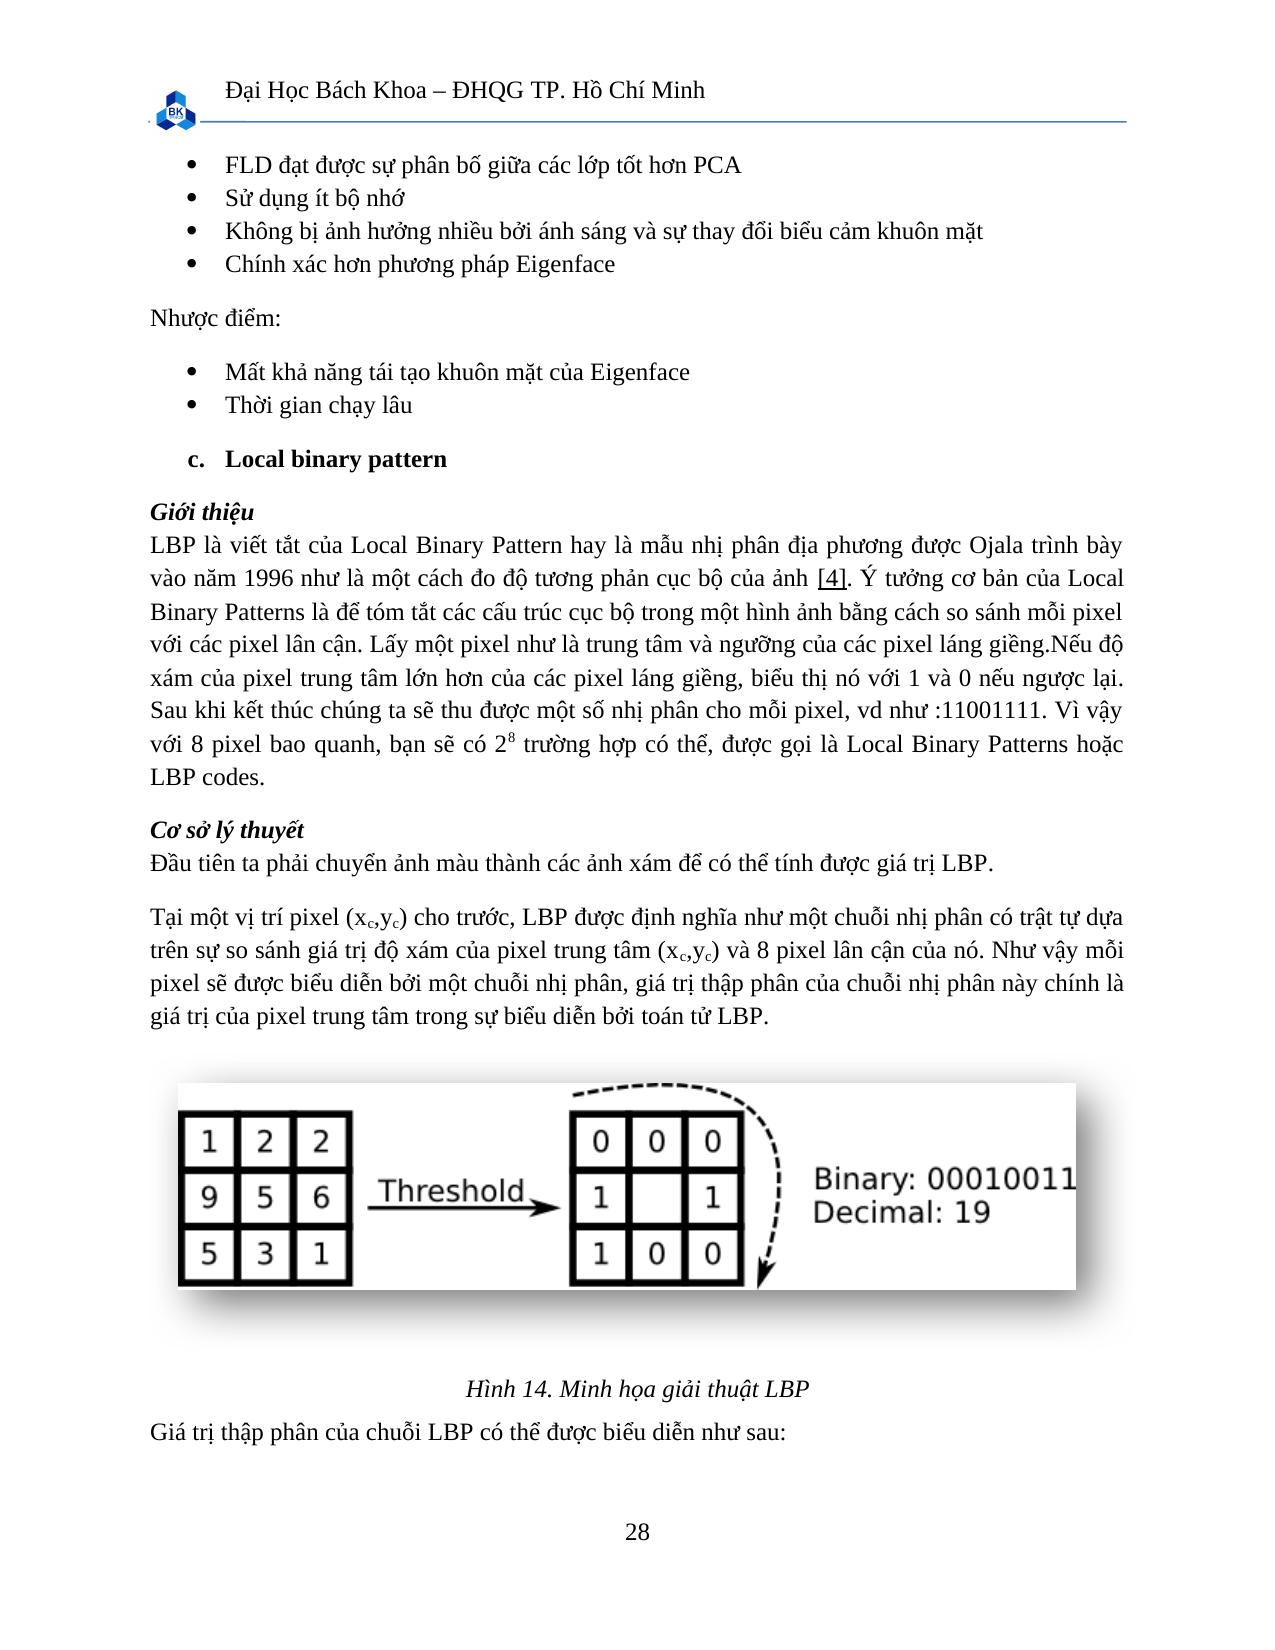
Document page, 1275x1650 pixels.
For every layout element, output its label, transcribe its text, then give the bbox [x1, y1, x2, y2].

list Sử dụng ít bộ nhớ [187, 183, 1125, 212]
picture [178, 1083, 1076, 1290]
subtitle Giới thiệu [150, 497, 1125, 526]
list Thời gian chạy lâu [187, 390, 1125, 418]
subtitle Local binary pattern [187, 444, 1125, 472]
subtitle Cơ sở lý thuyết [150, 816, 1125, 844]
text LBP là viết tắt của Local Binary Pattern hay là mẫu nhị phân địa phương được Ojala trình bày vào năm 1996 như là một cách đo độ tương phản cục bộ của ảnh [4]. Ý tưởng cơ bản của Local Binary Patterns là để tóm tắt các cấu trúc cục bộ trong một hình ảnh bằng cách so sánh mỗi pixel với các pixel lân cận. Lấy một pixel như là trung tâm và ngưỡng của các pixel láng giềng.Nếu độ xám của pixel trung tâm lớn hơn của các pixel láng giềng, biểu thị nó với 1 và 0 nếu ngược lại. Sau khi kết thúc chúng ta sẽ thu được một số nhị phân cho mỗi pixel, vd như :11001111. Vì vậy với 8 pixel bao quanh, bạn sẽ có 28 trường hợp có thể, được gọi là Local Binary Patterns hoặc LBP codes. [150, 531, 1125, 790]
list Mất khả năng tái tạo khuôn mặt của Eigenface [187, 357, 1125, 386]
text Đầu tiên ta phải chuyển ảnh màu thành các ảnh xám để có thể tính được giá trị LBP. [150, 848, 1125, 877]
list FLD đạt được sự phân bố giữa các lớp tốt hơn PCA [187, 150, 1125, 179]
text Tại một vị trí pixel (xc,yc) cho trước, LBP được định nghĩa như một chuỗi nhị phân có trật tự dựa trên sự so sánh giá trị độ xám của pixel trung tâm (xc,yc) và 8 pixel lân cận của nó. Như vậy mỗi pixel sẽ được biểu diễn bởi một chuỗi nhị phân, giá trị thập phân của chuỗi nhị phân này chính là giá trị của pixel trung tâm trong sự biểu diễn bởi toán tử LBP. [150, 902, 1125, 1030]
list Không bị ảnh hưởng nhiều bởi ánh sáng và sự thay đổi biểu cảm khuôn mặt [187, 216, 1125, 245]
picture [150, 87, 200, 138]
text Giá trị thập phân của chuỗi LBP có thể được biểu diễn như sau: [150, 1417, 1125, 1446]
list Chính xác hơn phương pháp Eigenface [187, 249, 1125, 278]
text Nhược điểm: [150, 303, 1125, 332]
